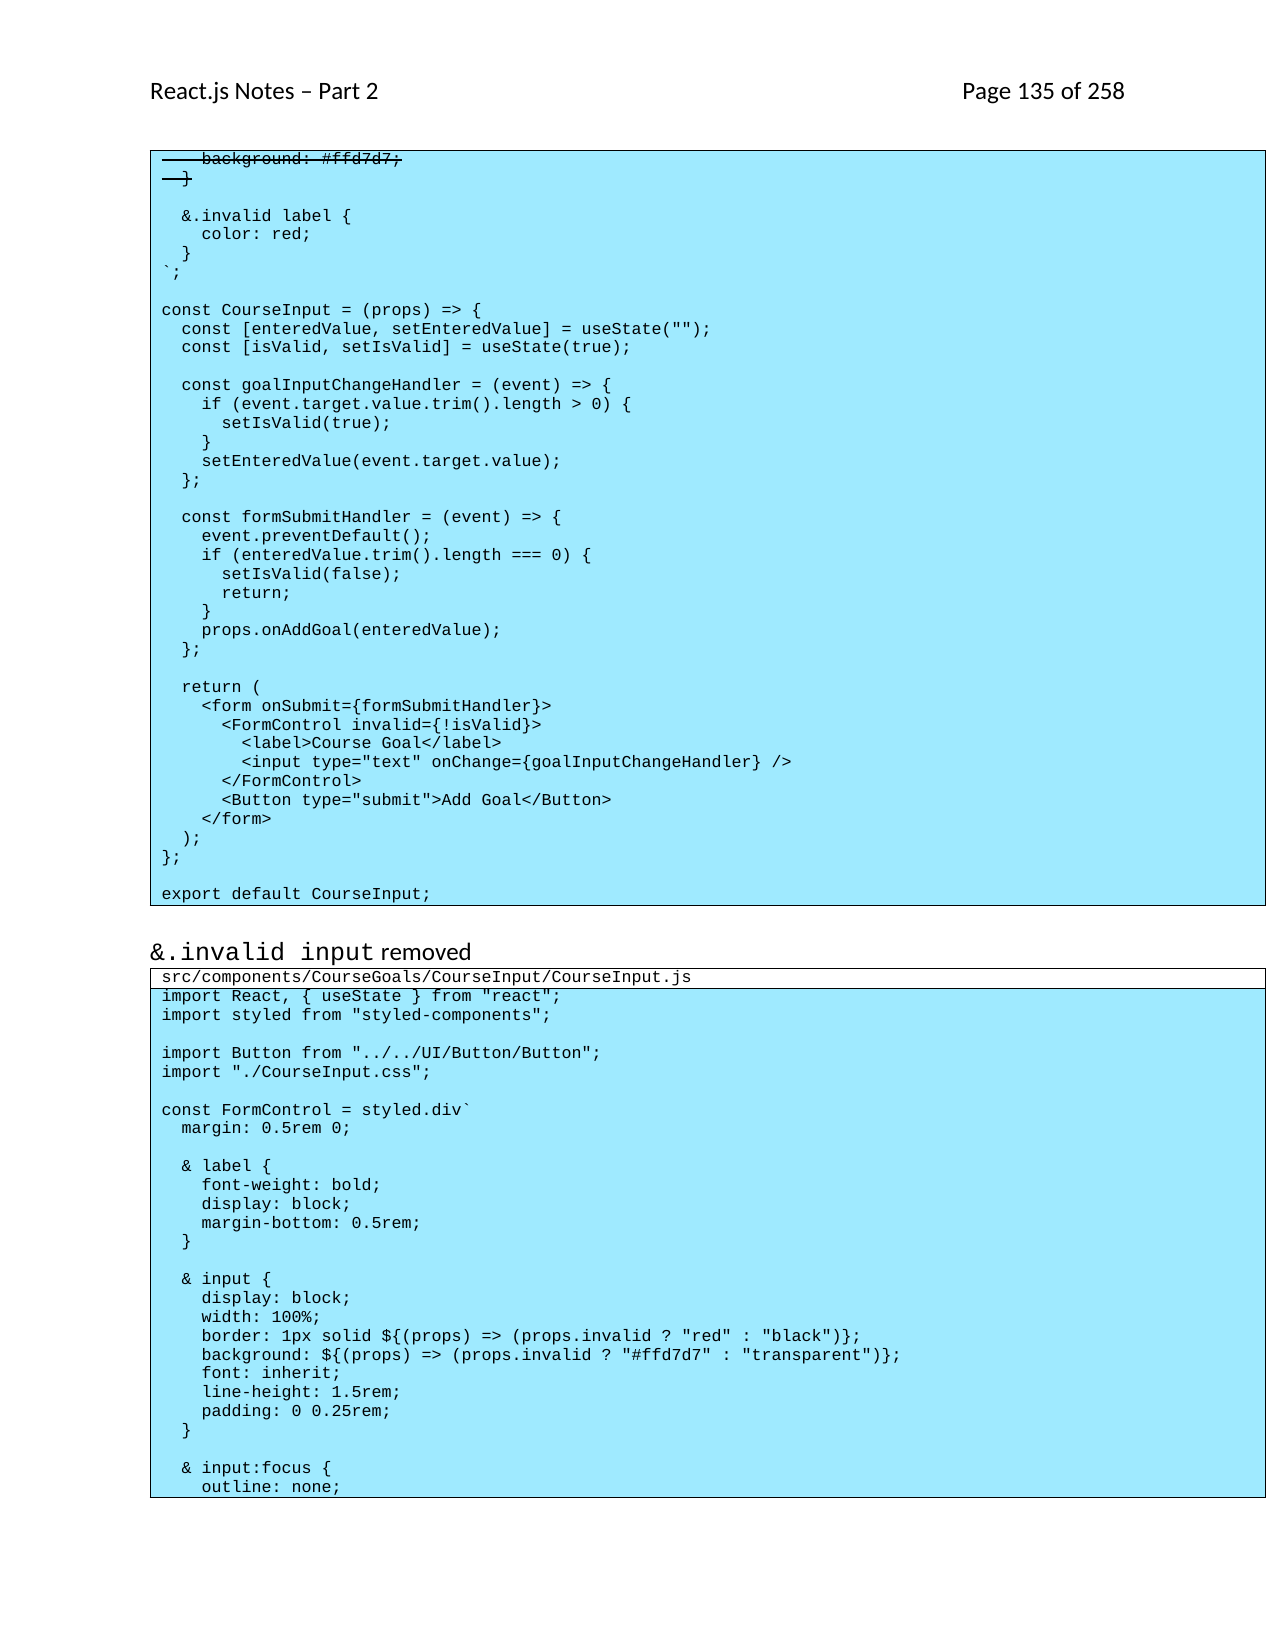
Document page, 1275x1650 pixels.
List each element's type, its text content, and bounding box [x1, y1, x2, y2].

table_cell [151, 989, 1265, 1497]
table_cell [151, 151, 1265, 905]
table_header src/components/CourseGoals/CourseInput/CourseInput.js [151, 969, 1265, 987]
text &.invalid input removed [150, 936, 1125, 968]
